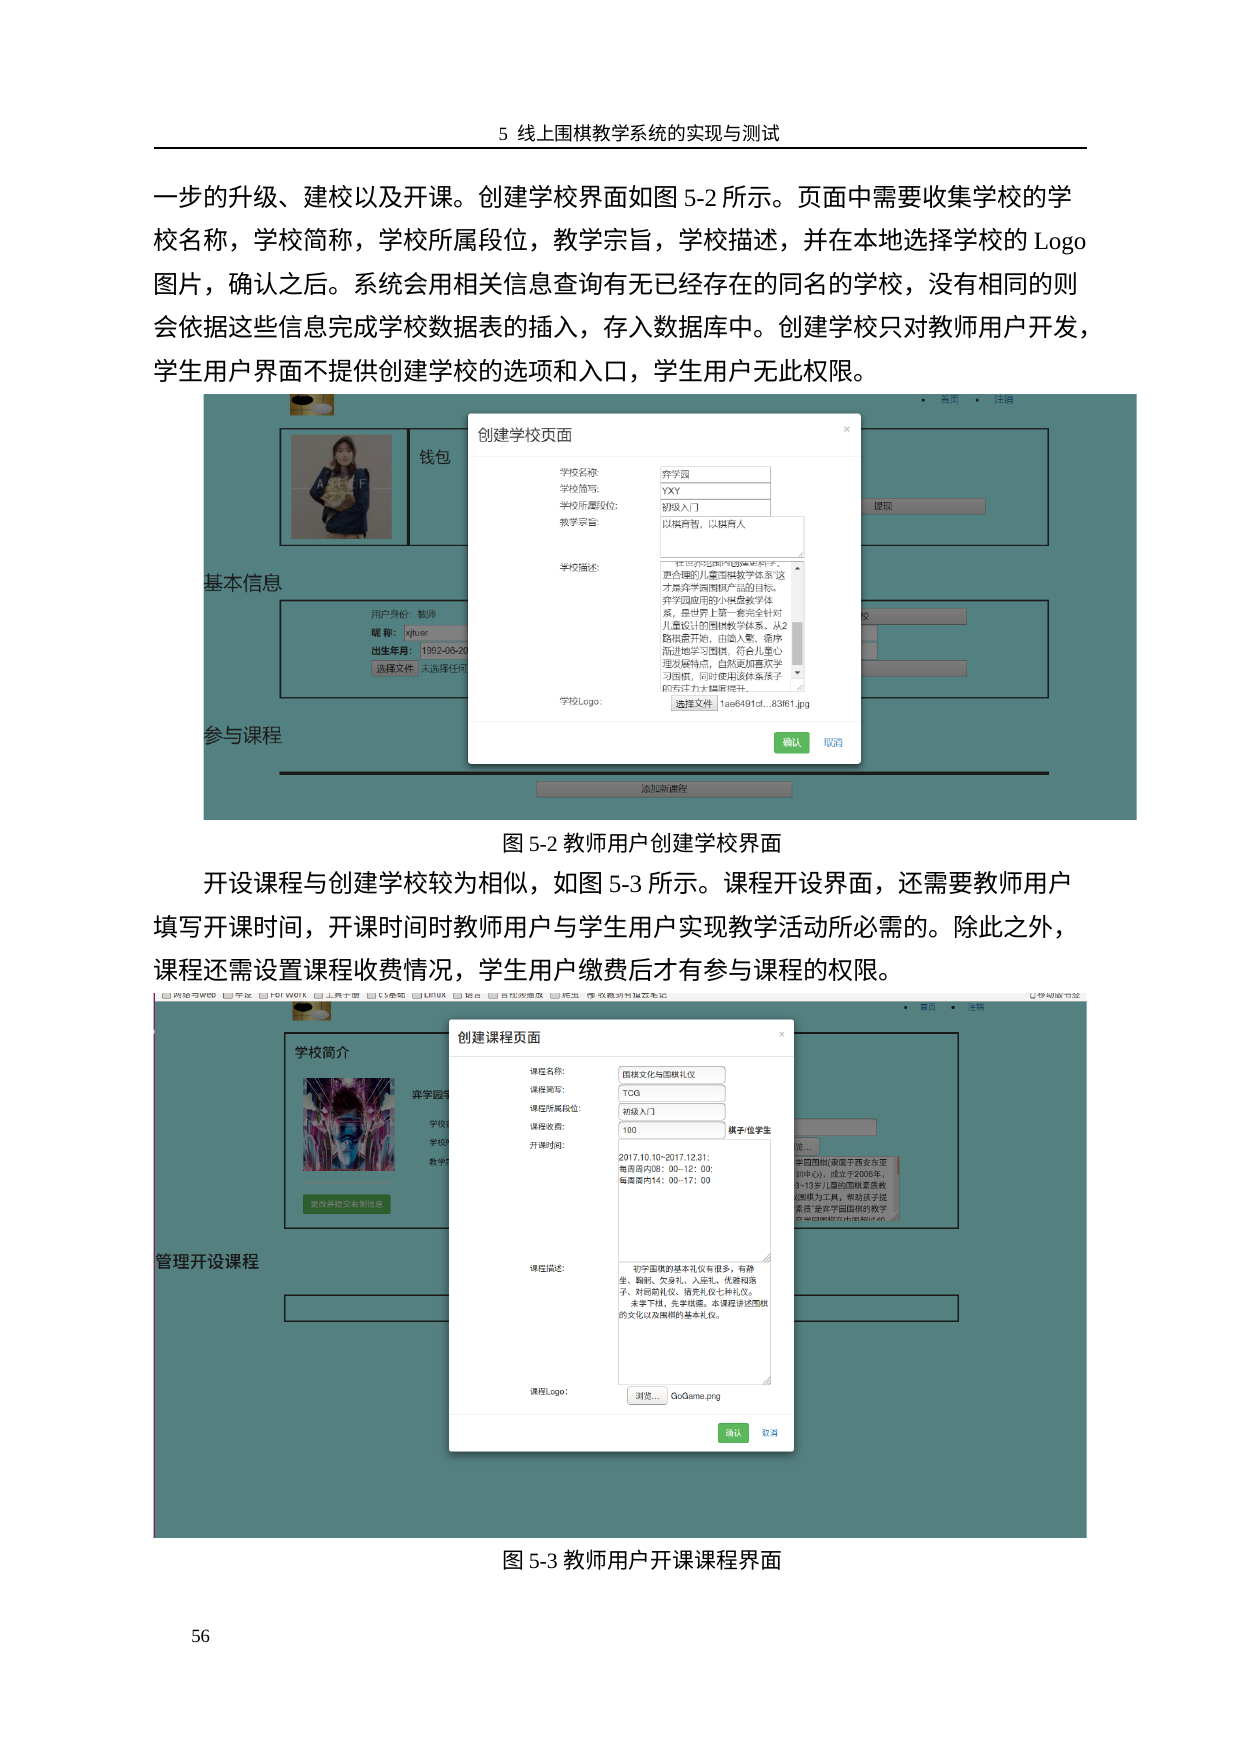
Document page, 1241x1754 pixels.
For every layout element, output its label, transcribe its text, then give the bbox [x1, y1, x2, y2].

text 开设课程与创建学校较为相似，如图5-3 所示。课程开设界面，还需要教师用户填写开课时间，开课时间时教师用户与学生用户实现教学活动所必需的。除此之外，课程还需设置课程收费情况，学生用户缴费后才有参与课程的权限。 [153, 863, 1087, 987]
picture [203, 394, 1137, 820]
text 图5-2 教师用户创建学校界面 [153, 826, 1087, 857]
picture [153, 993, 1087, 1538]
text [153, 177, 1087, 387]
text 图5-3 教师用户开课课程界面 [153, 1543, 1087, 1575]
